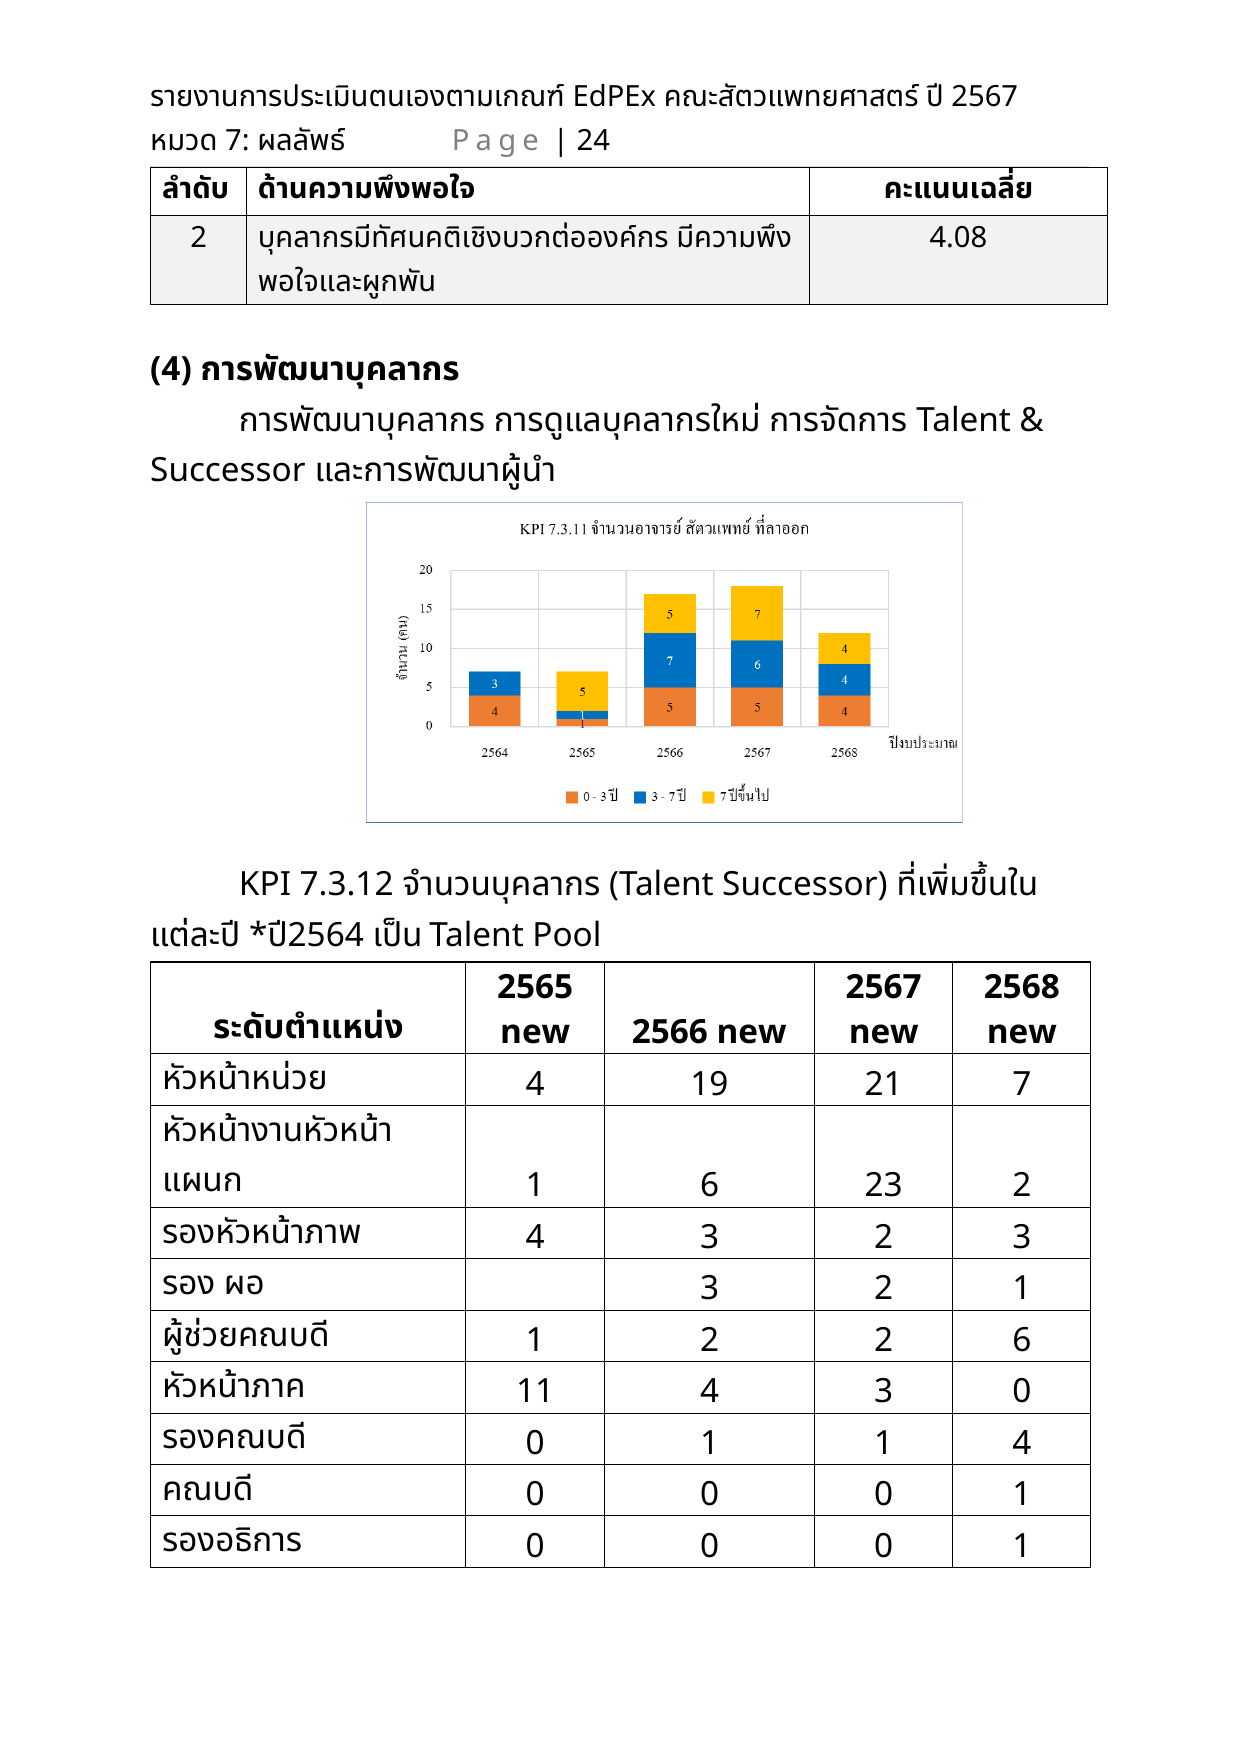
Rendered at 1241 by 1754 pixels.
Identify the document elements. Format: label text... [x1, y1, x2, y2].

table_cell 3 [605, 1259, 814, 1309]
table_cell 2 [953, 1106, 1090, 1207]
table_cell 0 [815, 1465, 952, 1515]
table_cell 4 [953, 1414, 1090, 1464]
table_cell 0 [953, 1362, 1090, 1412]
table_cell 0 [466, 1414, 604, 1464]
table_cell 1 [953, 1259, 1090, 1309]
table_header 2565 new [466, 963, 604, 1053]
table_cell รองคณบดี [151, 1414, 465, 1464]
table_header ลำดับ [151, 168, 246, 215]
table_cell 1 [466, 1106, 604, 1207]
table_cell 4 [466, 1208, 604, 1258]
table_cell 3 [605, 1208, 814, 1258]
table_cell 0 [466, 1465, 604, 1515]
table_cell 1 [466, 1311, 604, 1361]
table_header 2566 new [605, 963, 814, 1053]
table_cell 6 [953, 1311, 1090, 1361]
table_cell รองหัวหน้าภาพ [151, 1208, 465, 1258]
table_header 2567 new [815, 963, 952, 1053]
table_cell บุคลากรมีทัศนคติเชิงบวกต่อองค์กร มีความพึงพอใจและผูกพัน [247, 216, 809, 304]
table_cell รอง ผอ [151, 1259, 465, 1309]
table_cell 0 [605, 1465, 814, 1515]
table_cell 6 [605, 1106, 814, 1207]
text KPI 7.3.12 จำนวนบุคลากร (Talent Successor) ที่เพิ่มขึ้นในแต่ละปี *ปี2564 เป็นTalent Pool [150, 860, 1090, 961]
table_cell 23 [815, 1106, 952, 1207]
table_header คะแนนเฉลี่ย [810, 168, 1107, 215]
table_cell หัวหน้าภาค [151, 1362, 465, 1412]
table_cell 4 [605, 1362, 814, 1412]
table_header 2568 new [953, 963, 1090, 1053]
table_header ด้านความพึงพอใจ [247, 168, 809, 215]
table_cell 0 [466, 1516, 604, 1567]
table_cell 2 [815, 1208, 952, 1258]
table_cell 4 [466, 1054, 604, 1105]
table_cell 19 [605, 1054, 814, 1105]
table_cell 2 [605, 1311, 814, 1361]
table_cell 0 [605, 1516, 814, 1567]
table_cell 7 [953, 1054, 1090, 1105]
table_cell ผู้ช่วยคณบดี [151, 1311, 465, 1361]
table_header ระดับตำแหน่ง [151, 963, 465, 1053]
table_cell คณบดี [151, 1465, 465, 1515]
table_cell 4.08 [810, 216, 1107, 304]
table_cell [466, 1259, 604, 1309]
table_cell 3 [953, 1208, 1090, 1258]
table_cell 11 [466, 1362, 604, 1412]
table_cell 1 [605, 1414, 814, 1464]
table_cell 2 [815, 1311, 952, 1361]
table_cell หัวหน้าหน่วย [151, 1054, 465, 1105]
table_cell 1 [953, 1465, 1090, 1515]
table_cell 21 [815, 1054, 952, 1105]
table_cell 2 [815, 1259, 952, 1309]
table_cell 2 [151, 216, 246, 304]
text การพัฒนาบุคลากร การดูแลบุคลากรใหม่ การจัดการ Talent & Successor และการพัฒนาผู้นำ [150, 396, 1090, 497]
table_cell หัวหน้างานหัวหน้าแผนก [151, 1106, 465, 1207]
table_cell 3 [815, 1362, 952, 1412]
text (4) การพัฒนาบุคลากร [150, 345, 1090, 396]
picture [366, 502, 963, 823]
table_cell รองอธิการ [151, 1516, 465, 1567]
table_cell 1 [815, 1414, 952, 1464]
table_cell 1 [953, 1516, 1090, 1567]
table_cell 0 [815, 1516, 952, 1567]
